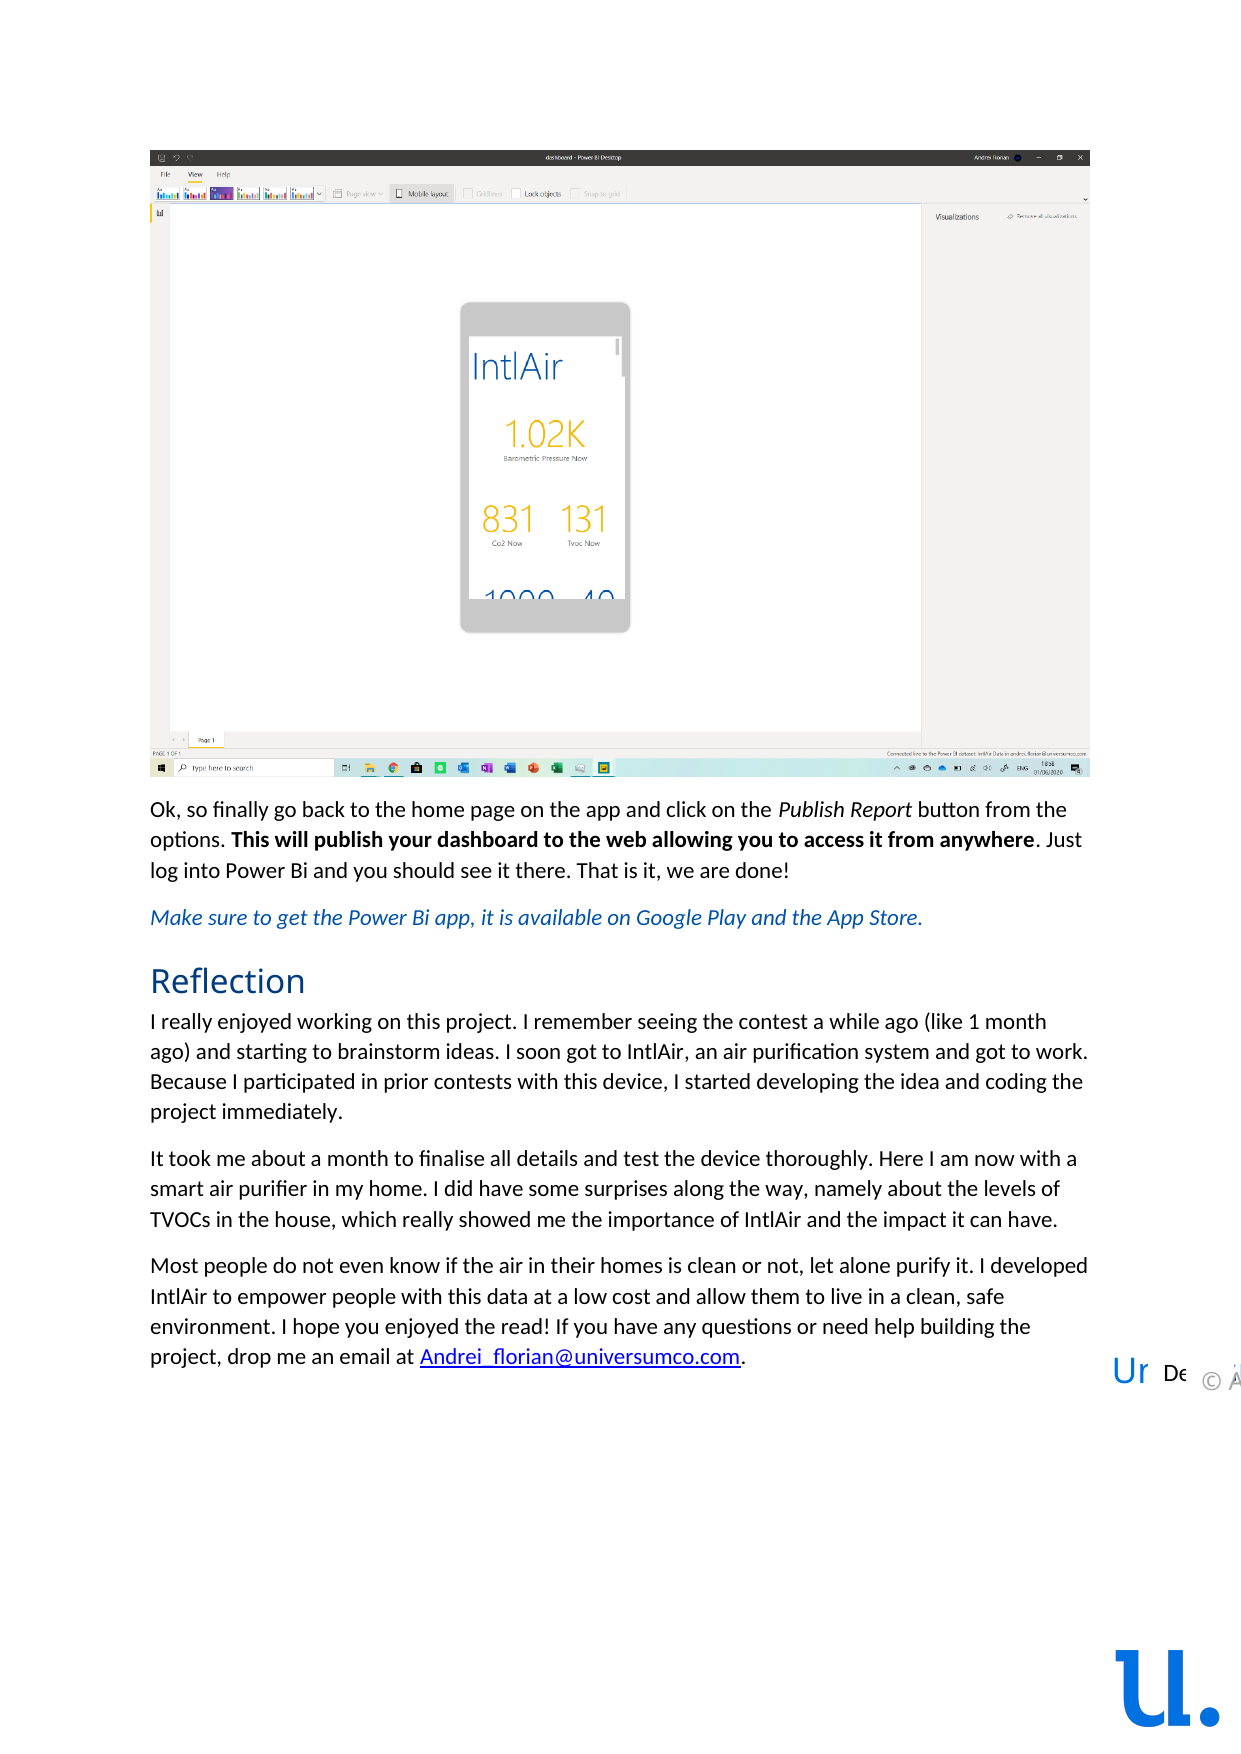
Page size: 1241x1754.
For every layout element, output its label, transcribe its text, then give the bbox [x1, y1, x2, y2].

text It took me about a month to finalise all details and test the device thoroughly. Here I am now with a smart air purifier in my home. I did have some surprises along the way, namely about the levels of TVOCs in the house, which really showed me the importance of IntlAir and the impact it can have. [150, 1144, 1090, 1233]
picture [1102, 1642, 1233, 1754]
text Ok, so finally go back to the home page on the app and click on the Publish Report button from the options. This will publish your dashboard to the web allowing you to access it from anywhere. Just log into Power Bi and you should see it there. That is it, we are done! [150, 795, 1090, 884]
text Most people do not even know if the air in their homes is clean or not, let alone purify it. I developed IntlAir to empower people with this data at a low cost and allow them to live in a clean, safe environment. I hope you enjoyed the read! If you have any questions or need help building the project, drop me an email at Andrei_florian@universumco.com. [150, 1252, 1090, 1370]
subtitle Reflection [150, 958, 1090, 1003]
picture [150, 150, 1090, 777]
text I really enjoyed working on this project. I remember seeing the contest a while ago (like 1 month ago) and starting to brainstorm ideas. I soon got to IntlAir, an air purification system and got to work. Because I participated in prior contests with this device, I started developing the idea and coding the project immediately. [150, 1007, 1090, 1126]
text Make sure to get the Power Bi app, it is available on Google Play and the App Store. [150, 903, 1090, 931]
